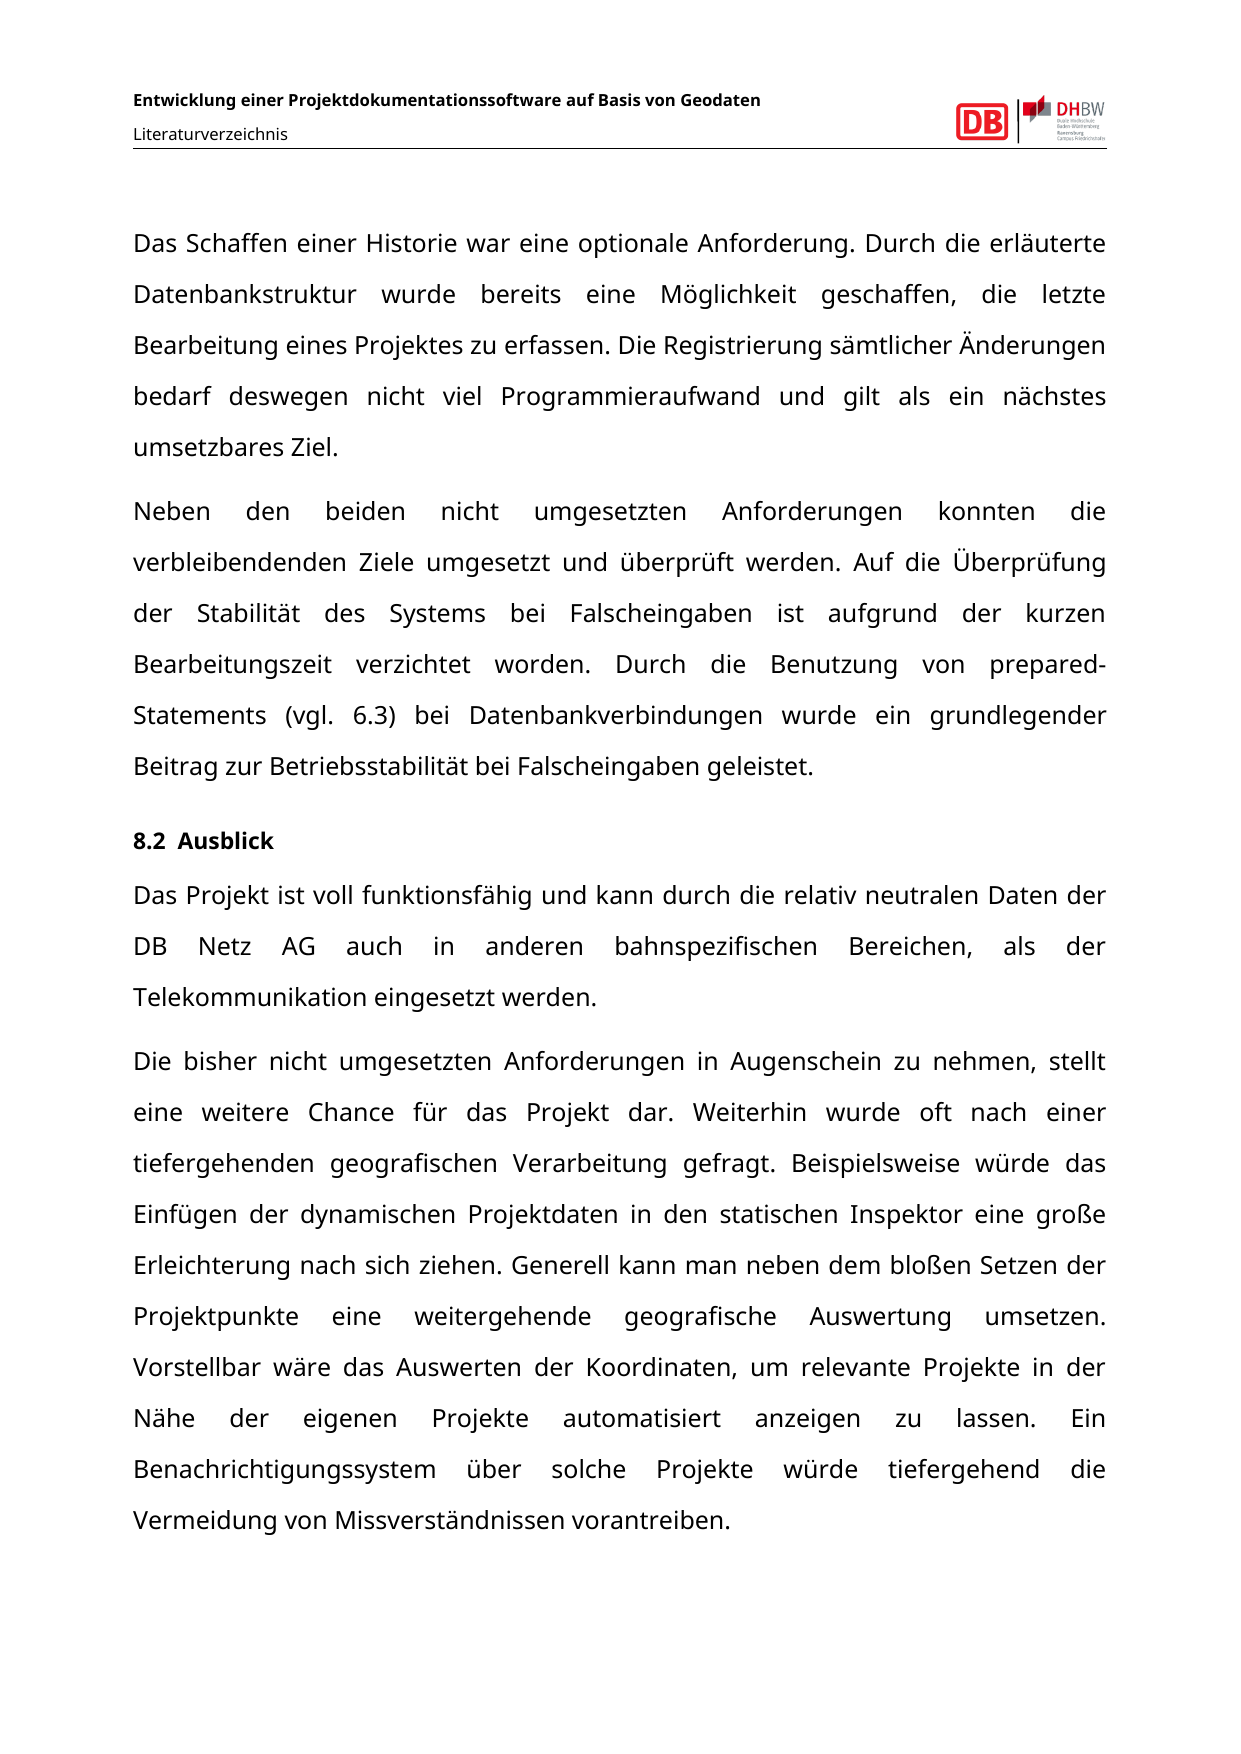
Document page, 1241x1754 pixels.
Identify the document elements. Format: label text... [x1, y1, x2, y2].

picture [956, 103, 1009, 141]
text Das Projekt ist voll funktionsfähig und kann durch die relativ neutralen Daten der DB Netz AG auch in anderen bahnspezifischen Bereichen, als der Telekommunikation eingesetzt werden. [133, 878, 1107, 1014]
text Das Schaffen einer Historie war eine optionale Anforderung. Durch die erläuterte Datenbankstruktur wurde bereits eine Möglichkeit geschaffen, die letzte Bearbeitung eines Projektes zu erfassen. Die Registrierung sämtlicher Änderungen bedarf deswegen nicht viel Programmieraufwand und gilt als ein nächstes umsetzbares Ziel. [133, 226, 1107, 464]
picture [1023, 95, 1106, 141]
text Die bisher nicht umgesetzten Anforderungen in Augenschein zu nehmen, stellt eine weitere Chance für das Projekt dar. Weiterhin wurde oft nach einer tiefergehenden geografischen Verarbeitung gefragt. Beispielsweise würde das Einfügen der dynamischen Projektdaten in den statischen Inspektor eine große Erleichterung nach sich ziehen. Generell kann man neben dem bloßen Setzen der Projektpunkte eine weitergehende geografische Auswertung umsetzen. Vorstellbar wäre das Auswerten der Koordinaten, um relevante Projekte in der Nähe der eigenen Projekte automatisiert anzeigen zu lassen. Ein Benachrichtigungssystem über solche Projekte würde tiefergehend die Vermeidung von Missverständnissen vorantreiben. [133, 1043, 1107, 1537]
subtitle Ausblick [133, 825, 1107, 856]
text Neben den beiden nicht umgesetzten Anforderungen konnten die verbleibendenden Ziele umgesetzt und überprüft werden. Auf die Überprüfung der Stabilität des Systems bei Falscheingaben ist aufgrund der kurzen Bearbeitungszeit verzichtet worden. Durch die Benutzung von prepared-Statements (vgl. 6.3) bei Datenbankverbindungen wurde ein grundlegender Beitrag zur Betriebsstabilität bei Falscheingaben geleistet. [133, 493, 1107, 783]
